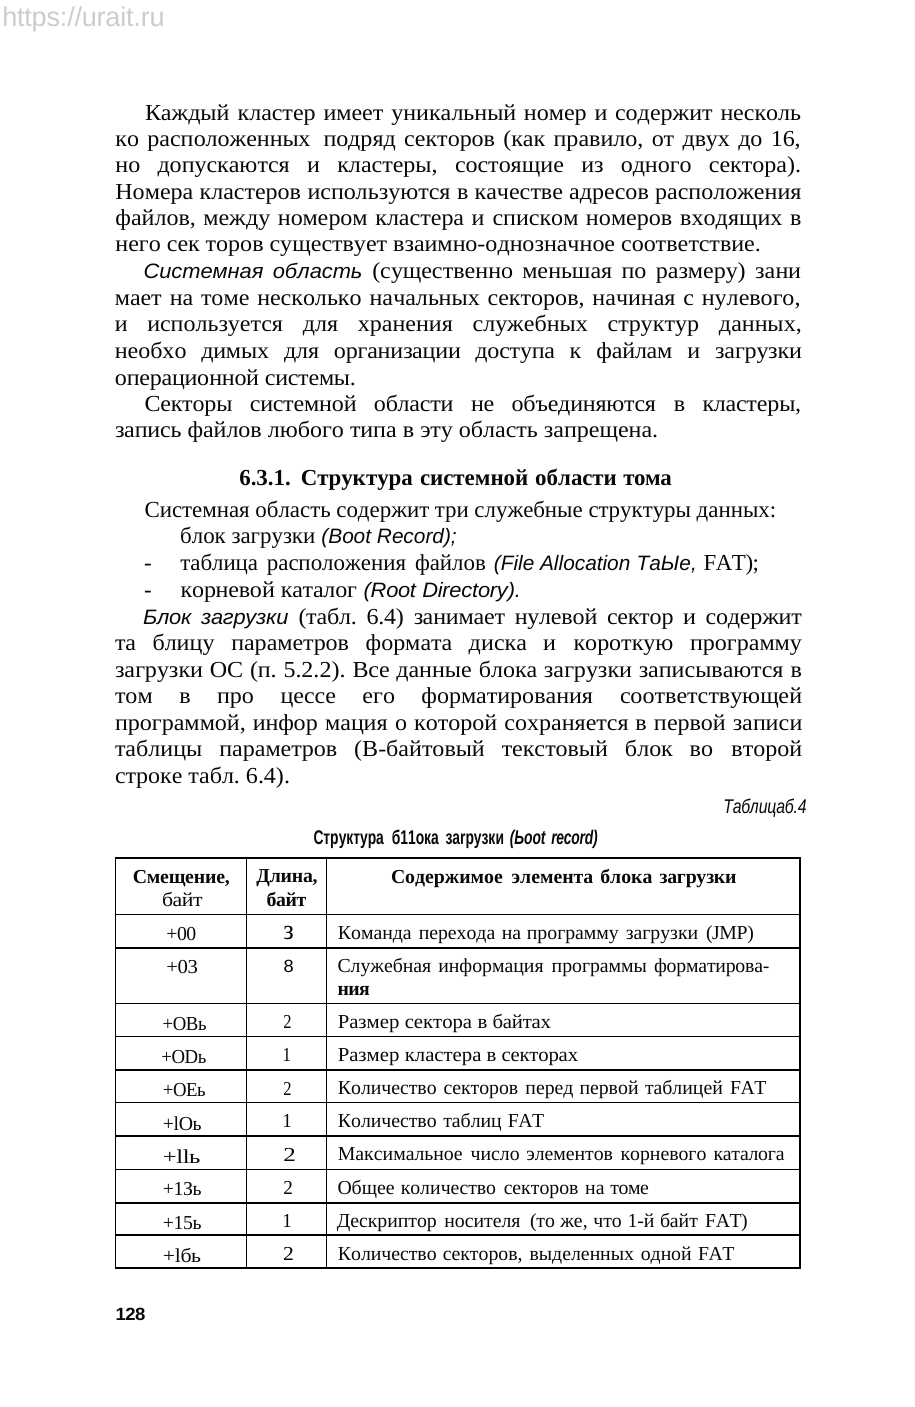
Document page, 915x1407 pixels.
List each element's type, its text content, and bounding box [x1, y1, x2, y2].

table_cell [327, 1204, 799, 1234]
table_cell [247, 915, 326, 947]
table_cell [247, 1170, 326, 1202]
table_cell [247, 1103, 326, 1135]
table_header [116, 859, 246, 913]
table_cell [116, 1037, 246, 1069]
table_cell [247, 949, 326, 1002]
text Структура б11ока заrрузки (Ьооt record) [313, 826, 817, 848]
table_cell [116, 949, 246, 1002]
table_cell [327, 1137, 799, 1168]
subtitle Структура системной области тома [239, 463, 817, 490]
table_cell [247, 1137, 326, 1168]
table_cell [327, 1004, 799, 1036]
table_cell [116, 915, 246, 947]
text Таблицаб.4 [723, 795, 817, 818]
text Секторы системной области не объединяются в кластеры, запись файлов любого типа в эту область запрещена. [115, 390, 802, 443]
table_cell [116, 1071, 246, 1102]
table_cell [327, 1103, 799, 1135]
text Системная область содержит три служебные структуры данных: блок загрузки (Boot Record); [144, 496, 817, 549]
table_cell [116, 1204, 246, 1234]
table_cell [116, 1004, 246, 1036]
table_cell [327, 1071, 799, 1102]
text Блок загрузки (табл. 6.4) занимает нулевой сектор и содержит та­ блицу параметров формата диска и короткую программу загрузки ОС (п. 5.2.2). Все данные блока загрузки записываются в том в про­ цессе его форматирования соответствующей программой, инфор­ мация о которой сохраняется в первой записи таблицы параметров (В-байтовый текстовый блок во второй строке табл. 6.4). [115, 603, 802, 788]
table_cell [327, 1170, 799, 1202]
list корневой каталог (Root Directory). [144, 576, 817, 602]
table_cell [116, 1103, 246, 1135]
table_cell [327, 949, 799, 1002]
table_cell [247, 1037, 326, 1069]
list таблица расположения файлов (File Allocation ТаЫе, FAT); [144, 549, 817, 576]
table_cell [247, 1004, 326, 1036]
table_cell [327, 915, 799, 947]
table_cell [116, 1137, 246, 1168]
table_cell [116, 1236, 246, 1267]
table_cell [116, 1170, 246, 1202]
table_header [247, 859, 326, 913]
text 128 [115, 1304, 817, 1324]
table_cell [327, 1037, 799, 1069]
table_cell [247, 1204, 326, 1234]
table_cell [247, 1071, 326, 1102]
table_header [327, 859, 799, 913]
text Системная область (существенно меньшая по размеру) зани­ мает на томе несколько начальных секторов, начиная с нулевого, и используется для хранения служебных структур данных, необхо­ димых для организации доступа к файлам и загрузки операционной системы. [114, 257, 802, 390]
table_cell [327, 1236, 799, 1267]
text Каждый кластер имеет уникальный номер и содержит несколь­ ко расположенных подряд секторов (как правило, от двух до 16, но допускаются и кластеры, состоящие из одного сектора). Номера кластеров используются в качестве адресов расположения файлов, между номером кластера и списком номеров входящих в него сек­ торов существует взаимно-однозначное соответствие. [115, 99, 801, 257]
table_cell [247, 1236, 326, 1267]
